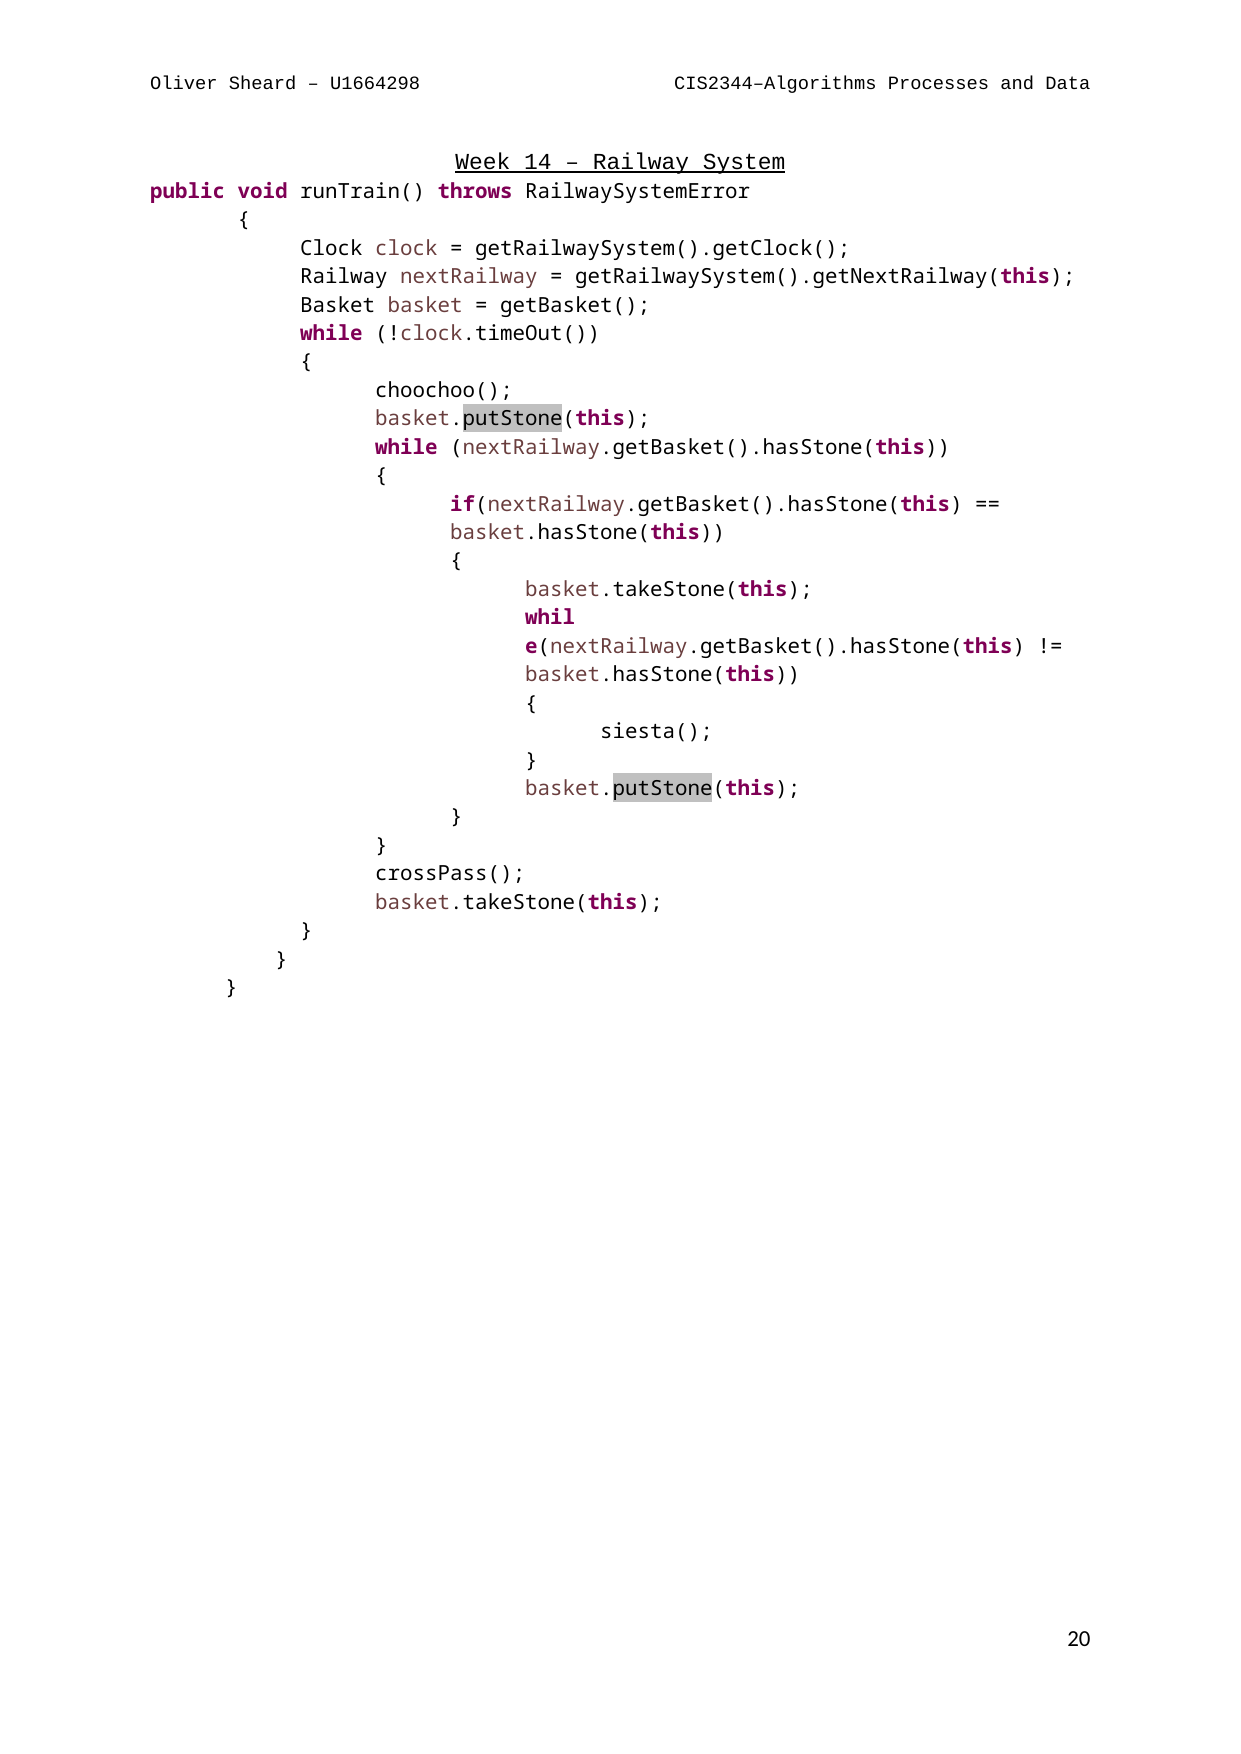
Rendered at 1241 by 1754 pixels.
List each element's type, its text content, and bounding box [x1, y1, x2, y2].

text } [150, 972, 1090, 1001]
text basket.putStone(this); [150, 773, 613, 802]
text } [150, 745, 1090, 773]
text { [150, 204, 1090, 233]
text } [150, 802, 1090, 830]
text Clock clock = getRailwaySystem().getClock(); [150, 233, 1090, 261]
text { [150, 688, 1090, 716]
text while (!clock.timeOut()) [150, 318, 1090, 347]
text basket.putStone(this); [150, 403, 1090, 432]
text Basket basket = getBasket(); [150, 290, 1090, 318]
text Railway nextRailway = getRailwaySystem().getNextRailway(this); [150, 261, 1090, 290]
text } [150, 944, 1090, 972]
text basket.takeStone(this); [150, 574, 1090, 602]
text { [150, 347, 1090, 375]
text { [150, 546, 1090, 574]
text Week 14 – Railway System [150, 150, 1090, 176]
text basket.takeStone(this); [150, 887, 1090, 915]
text basket.putStone(this); [712, 773, 1090, 802]
text public void runTrain() throws RailwaySystemError [150, 176, 1090, 204]
text while(nextRailway.getBasket().hasStone(this) != basket.hasStone(this)) [525, 602, 1090, 688]
text if(nextRailway.getBasket().hasStone(this) == basket.hasStone(this)) [450, 489, 1090, 546]
text siesta(); [150, 716, 1090, 745]
text } [150, 915, 1090, 944]
text { [150, 460, 1090, 489]
text } [150, 830, 1090, 858]
text choochoo(); [150, 375, 1090, 403]
text crossPass(); [150, 858, 1090, 887]
text while (nextRailway.getBasket().hasStone(this)) [150, 432, 1090, 460]
